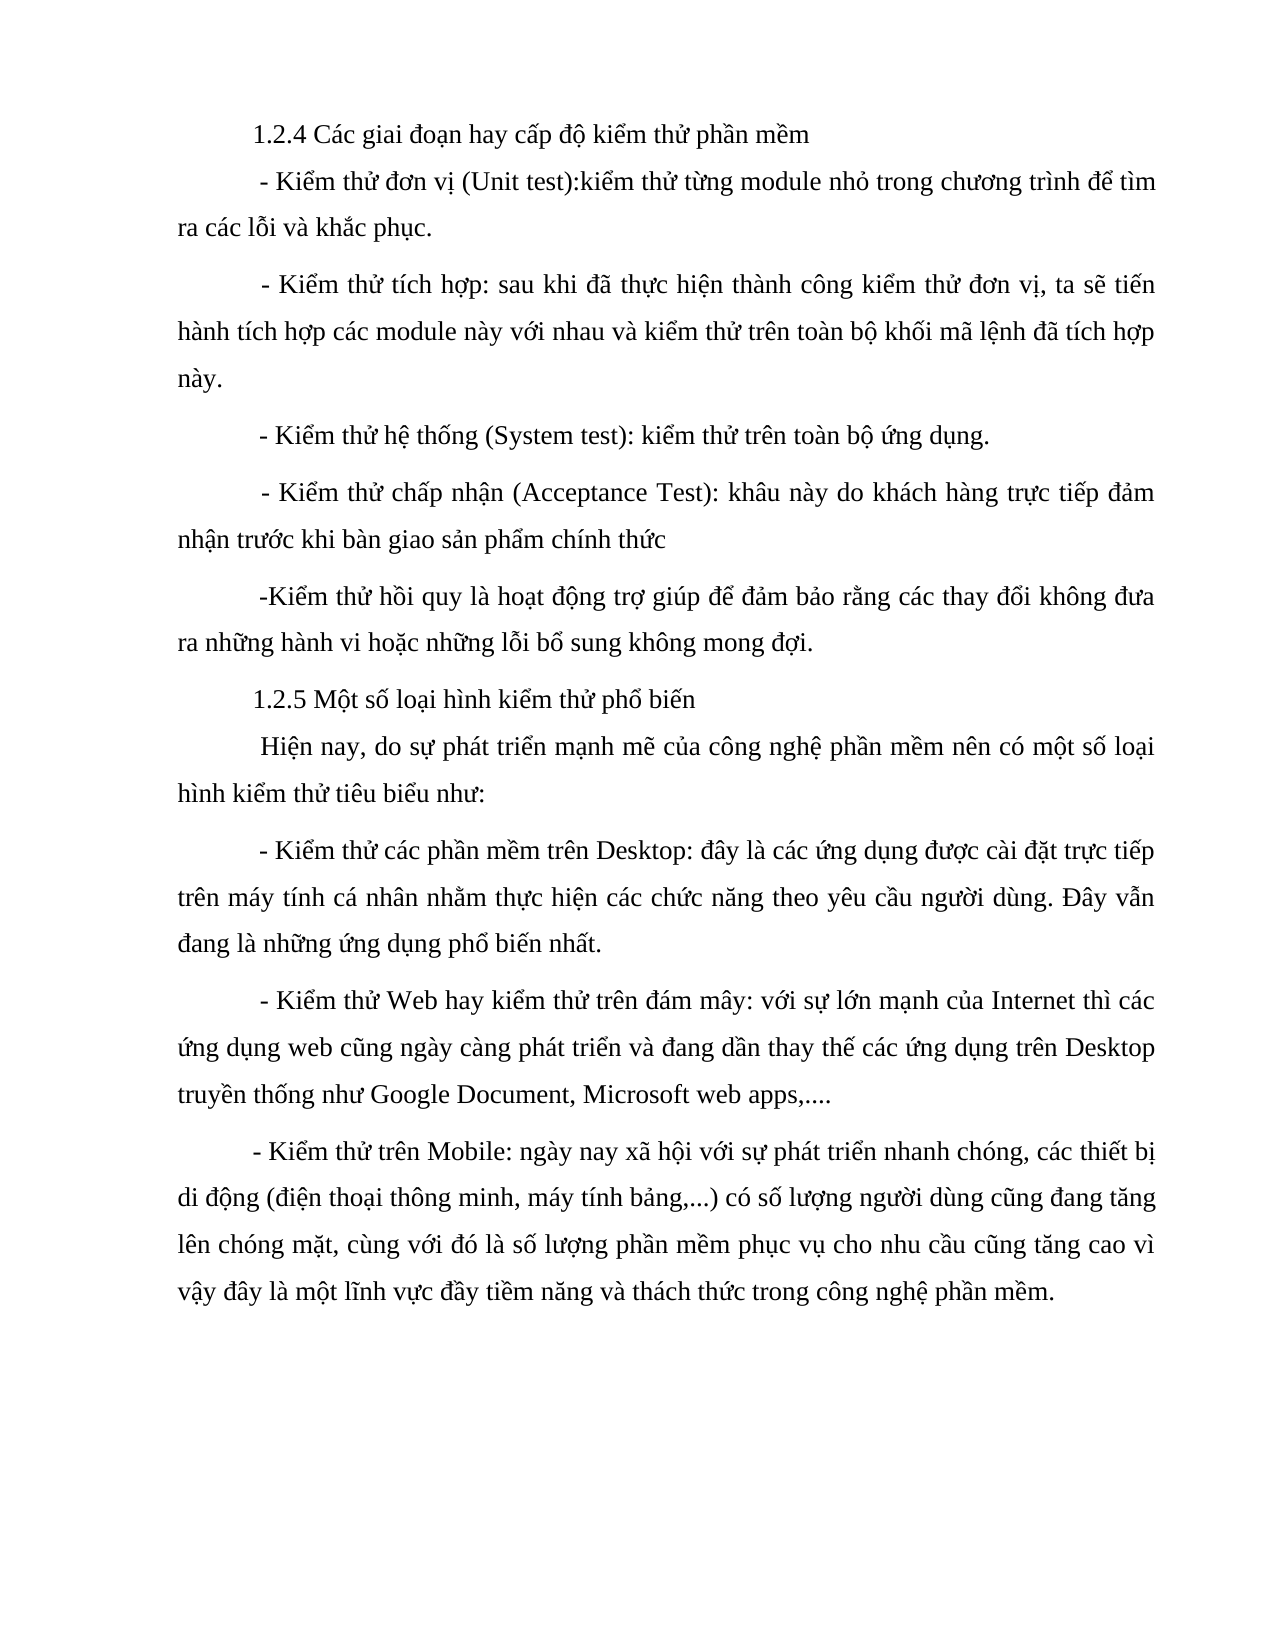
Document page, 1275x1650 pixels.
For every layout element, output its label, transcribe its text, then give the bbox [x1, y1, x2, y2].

text - Kiểm thử tích hợp: sau khi đã thực hiện thành công kiểm thử đơn vị, ta sẽ tiến hành tích hợp các module này với nhau và kiểm thử trên toàn bộ khối mã lệnh đã tích hợp này. [177, 268, 1157, 393]
text - Kiểm thử chấp nhận (Acceptance Test): khâu này do khách hàng trực tiếp đảm nhận trước khi bàn giao sản phẩm chính thức [177, 476, 1157, 554]
text - Kiểm thử trên Mobile: ngày nay xã hội với sự phát triển nhanh chóng, các thiết bị di động (điện thoại thông minh, máy tính bảng,...) có số lượng người dùng cũng đang tăng lên chóng mặt, cùng với đó là số lượng phần mềm phục vụ cho nhu cầu cũng tăng cao vì vậy đây là một lĩnh vực đầy tiềm năng và thách thức trong công nghệ phần mềm. [177, 1135, 1157, 1306]
text Hiện nay, do sự phát triển mạnh mẽ của công nghệ phần mềm nên có một số loại hình kiểm thử tiêu biểu như: [177, 730, 1157, 808]
text - Kiểm thử đơn vị (Unit test):kiểm thử từng module nhỏ trong chương trình để tìm ra các lỗi và khắc phục. [177, 165, 1157, 243]
text - Kiểm thử Web hay kiểm thử trên đám mây: với sự lớn mạnh của Internet thì các ứng dụng web cũng ngày càng phát triển và đang dần thay thế các ứng dụng trên Desktop truyền thống như Google Document, Microsoft web apps,.... [177, 984, 1157, 1109]
subtitle 1.2.5 Một số loại hình kiểm thử phổ biến [177, 683, 1157, 715]
text - Kiểm thử các phần mềm trên Desktop: đây là các ứng dụng được cài đặt trực tiếp trên máy tính cá nhân nhằm thực hiện các chức năng theo yêu cầu người dùng. Đây vẫn đang là những ứng dụng phổ biến nhất. [177, 834, 1157, 958]
subtitle 1.2.4 Các giai đoạn hay cấp độ kiểm thử phần mềm [177, 118, 1157, 149]
text -Kiểm thử hồi quy là hoạt động trợ giúp để đảm bảo rằng các thay đổi không đưa ra những hành vi hoặc những lỗi bổ sung không mong đợi. [177, 580, 1157, 658]
text - Kiểm thử hệ thống (System test): kiểm thử trên toàn bộ ứng dụng. [177, 419, 1157, 450]
